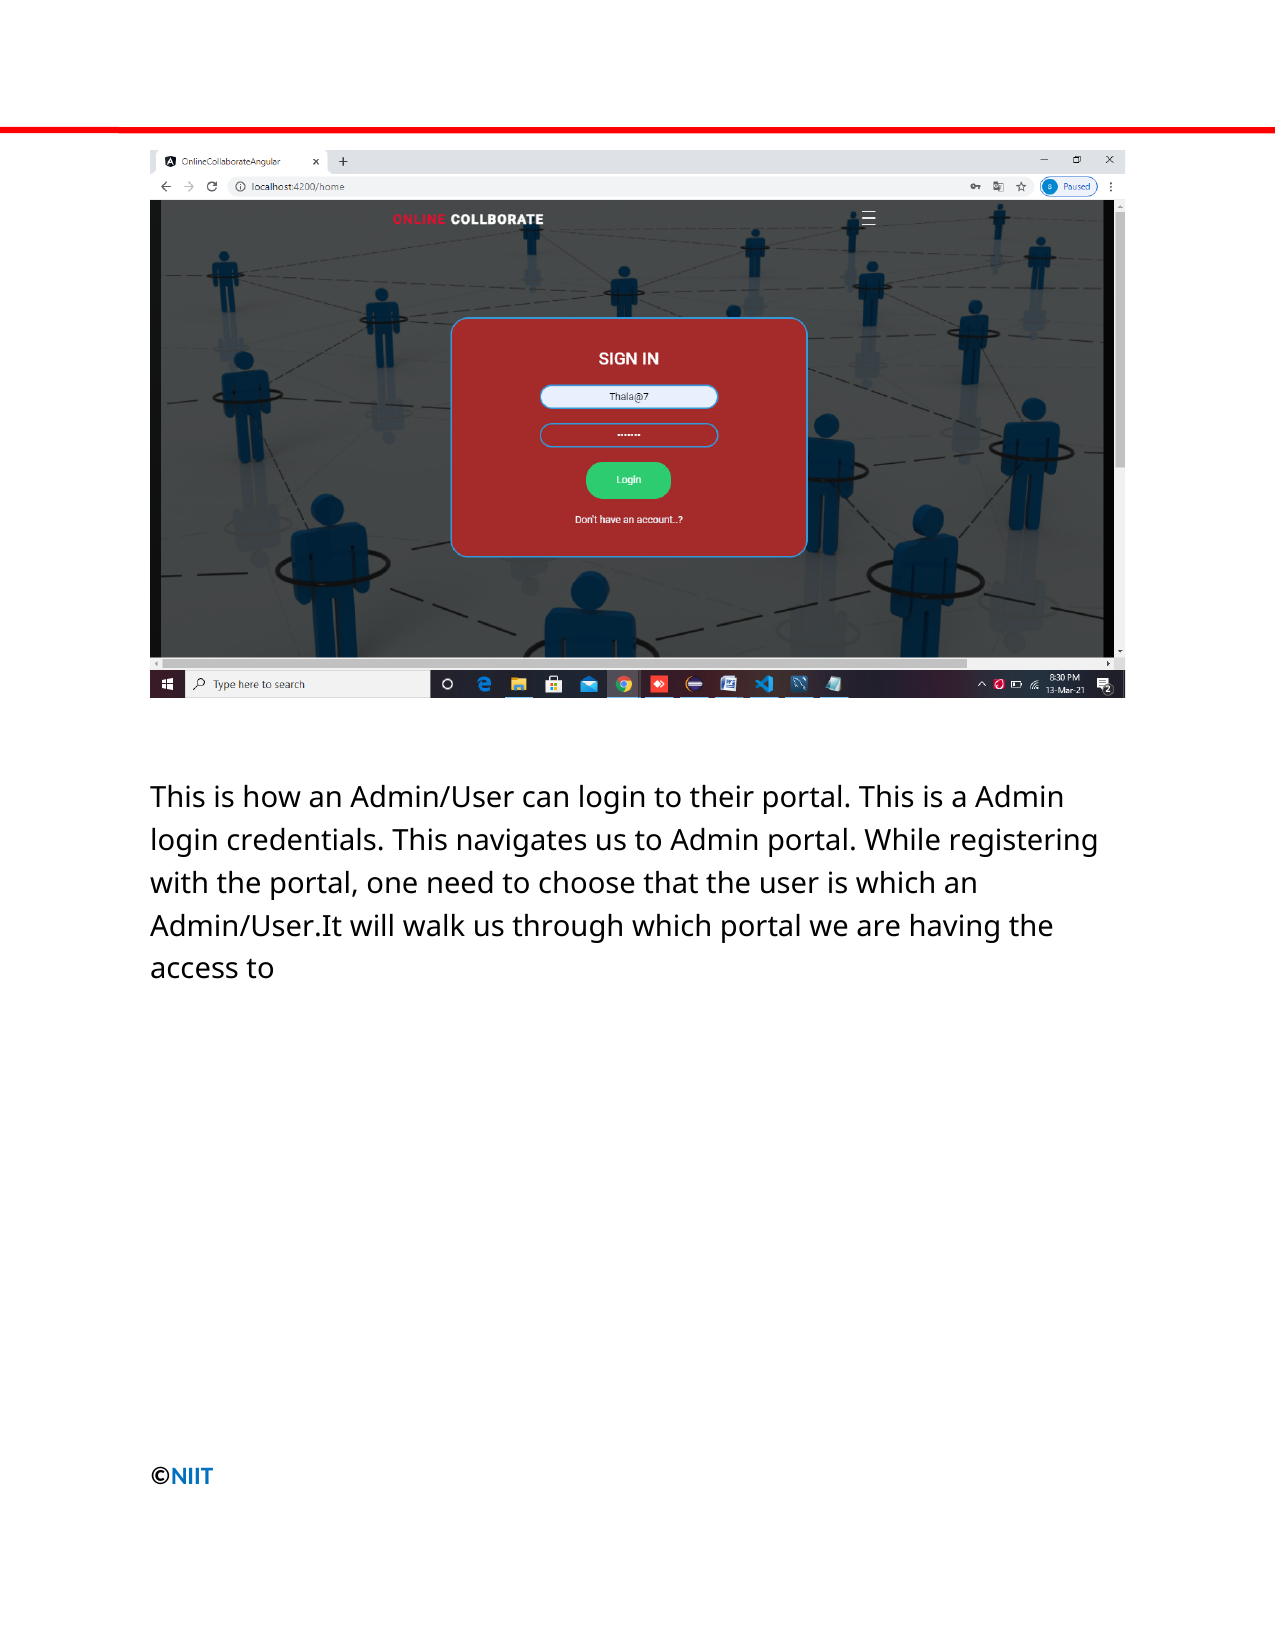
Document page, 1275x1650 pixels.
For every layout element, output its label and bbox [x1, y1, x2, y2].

picture [150, 150, 1125, 698]
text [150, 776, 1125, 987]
